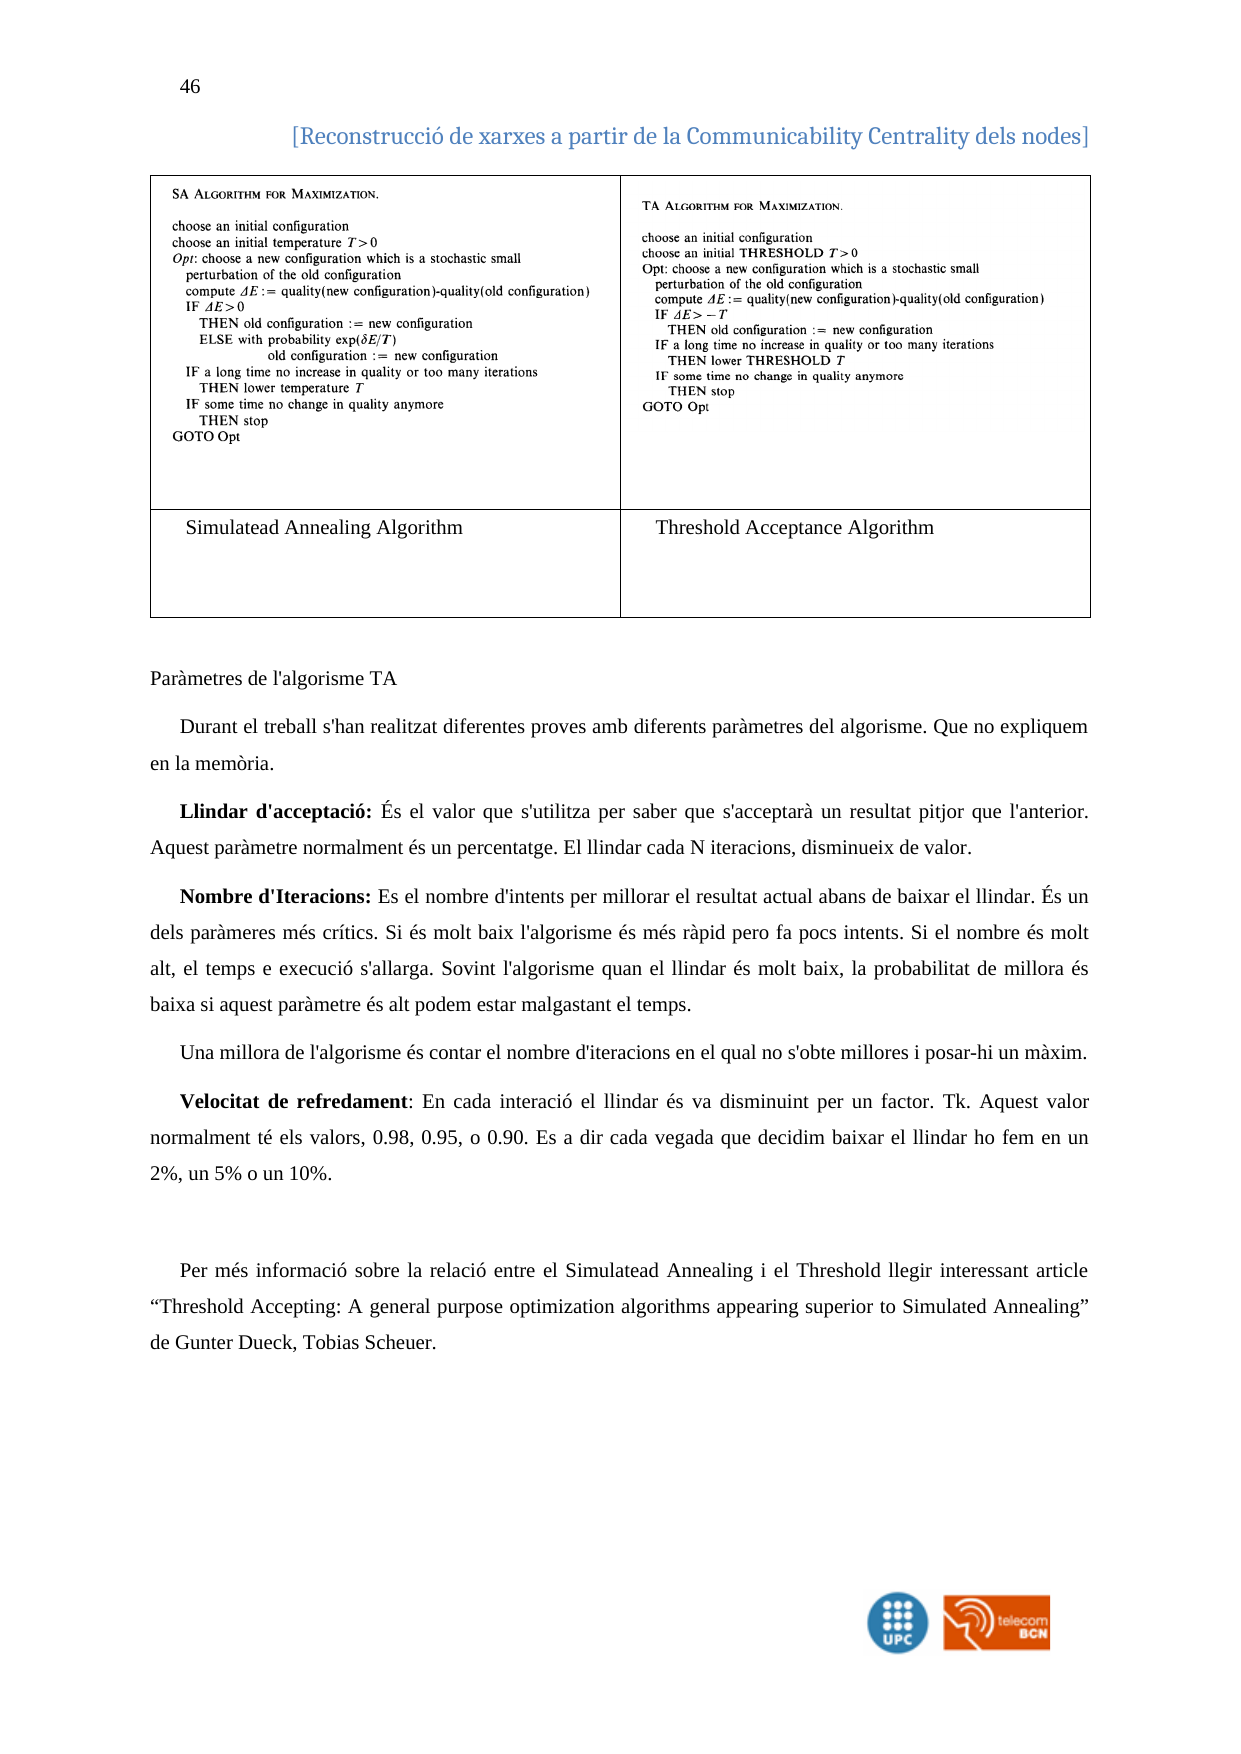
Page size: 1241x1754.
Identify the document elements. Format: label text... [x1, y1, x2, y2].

text Per més informació sobre la relació entre el Simulatead Annealing i el Threshold llegir interessant article “Threshold Accepting: A general purpose optimization algorithms appearing superior to Simulated Annealing” de Gunter Dueck, Tobias Scheuer. [150, 1258, 1090, 1354]
subtitle Paràmetres de l'algorisme TA [150, 666, 1090, 690]
table_cell Threshold Acceptance Algorithm [621, 510, 1090, 617]
text Durant el treball s'han realitzat diferentes proves amb diferents paràmetres del algorisme. Que no expliquem en la memòria. [150, 714, 1090, 774]
table_header [621, 176, 1090, 509]
text Velocitat de refredament: En cada interació el llindar és va disminuint per un factor. Tk. Aquest valor normalment té els valors, 0.98, 0.95, o 0.90. Es a dir cada vegada que decidim baixar el llindar ho fem en un 2%, un 5% o un 10%. [150, 1089, 1090, 1185]
text Llindar d'acceptació: És el valor que s'utilitza per saber que s'acceptarà un resultat pitjor que l'anterior. Aquest paràmetre normalment és un percentatge. El llindar cada N iteracions, disminueix de valor. [150, 799, 1090, 859]
table_header [151, 176, 620, 509]
text Nombre d'Iteracions: Es el nombre d'intents per millorar el resultat actual abans de baixar el llindar. És un dels paràmeres més crítics. Si és molt baix l'algorisme és més ràpid pero fa pocs intents. Si el nombre és molt alt, el temps e execució s'allarga. Sovint l'algorisme quan el llindar és molt baix, la probabilitat de millora és baixa si aquest paràmetre és alt podem estar malgastant el temps. [150, 884, 1090, 1016]
table_cell Simulatead Annealing Algorithm [151, 510, 620, 617]
text Una millora de l'algorisme és contar el nombre d'iteracions en el qual no s'obte millores i posar-hi un màxim. [150, 1040, 1090, 1064]
picture [863, 1589, 1050, 1656]
picture [155, 181, 615, 451]
picture [625, 181, 1085, 432]
